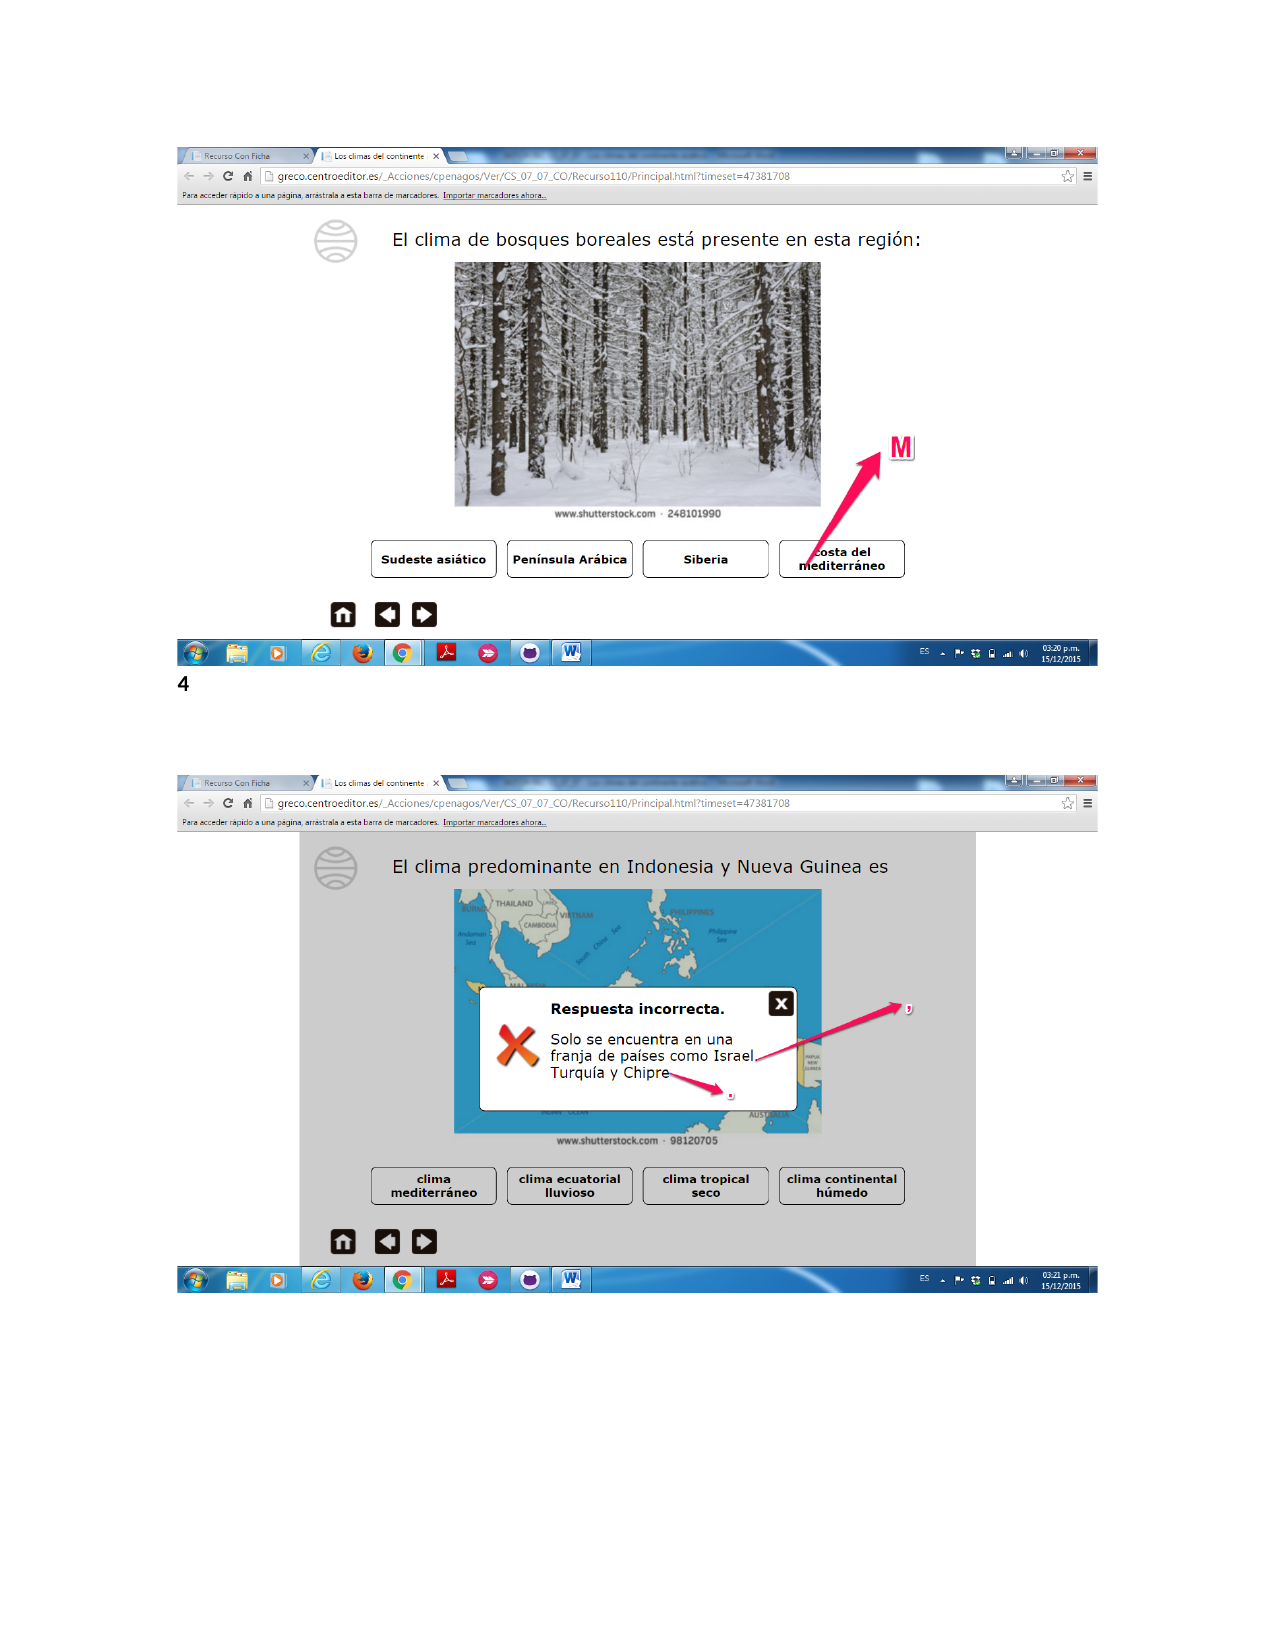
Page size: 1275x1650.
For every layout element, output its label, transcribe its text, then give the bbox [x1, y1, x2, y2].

picture [177, 147, 1098, 666]
picture [177, 775, 1098, 1293]
text 2345 [177, 666, 1098, 775]
